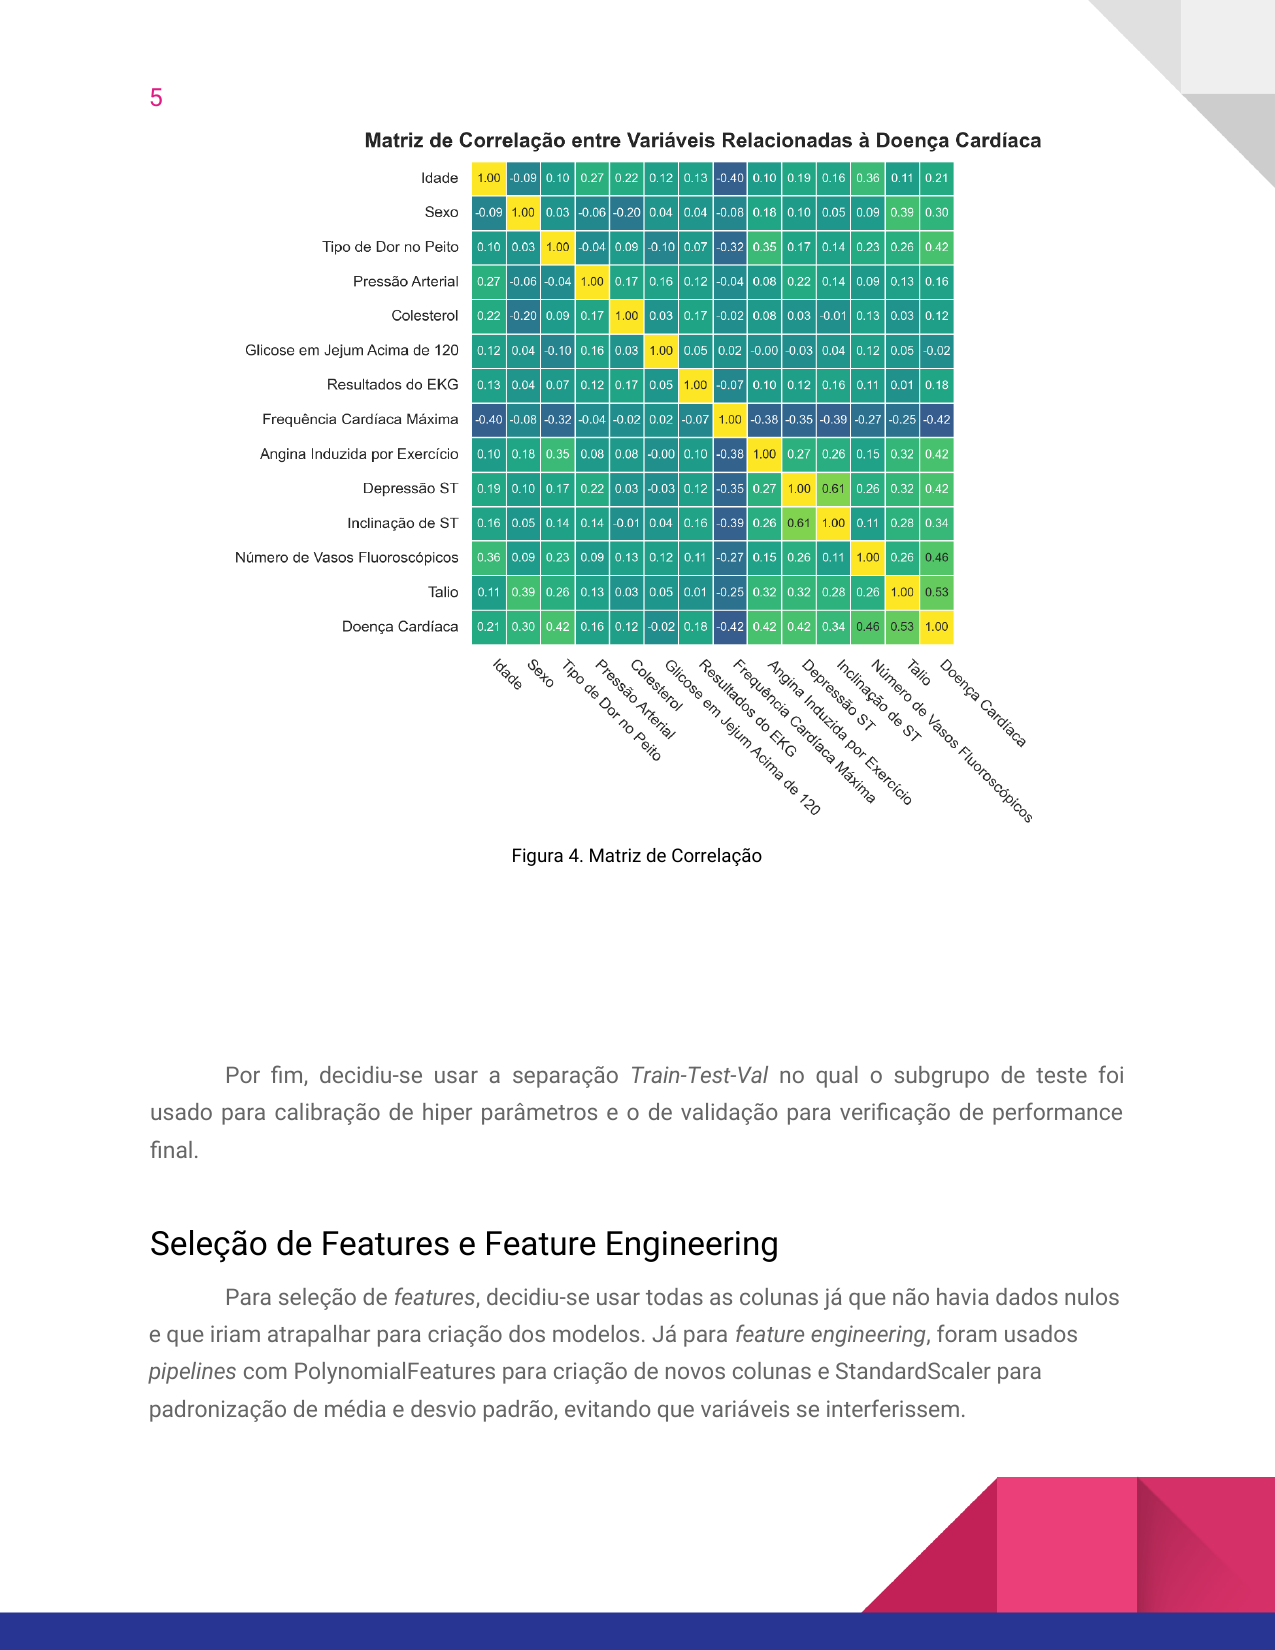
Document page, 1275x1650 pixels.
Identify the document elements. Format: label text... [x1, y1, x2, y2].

subtitle Seleção de Features e Feature Engineering [150, 1224, 1125, 1263]
picture [0, 1476, 1275, 1650]
picture [225, 122, 1051, 835]
picture [1087, 0, 1275, 188]
text Para seleção de features, decidiu-se usar todas as colunas já que não havia dados nulos e que iriam atrapalhar para criação dos modelos. Já para feature engineering, foram usados pipelines com PolynomialFeatures para criação de novos colunas e StandardScaler para padronização de média e desvio padrão, evitando que variáveis se interferissem. [148, 1284, 1125, 1423]
text Por fim, decidiu-se usar a separação Train-Test-Val no qual o subgrupo de teste foi usado para calibração de hiper parâmetros e o de validação para verificação de performance final. [150, 1062, 1125, 1164]
